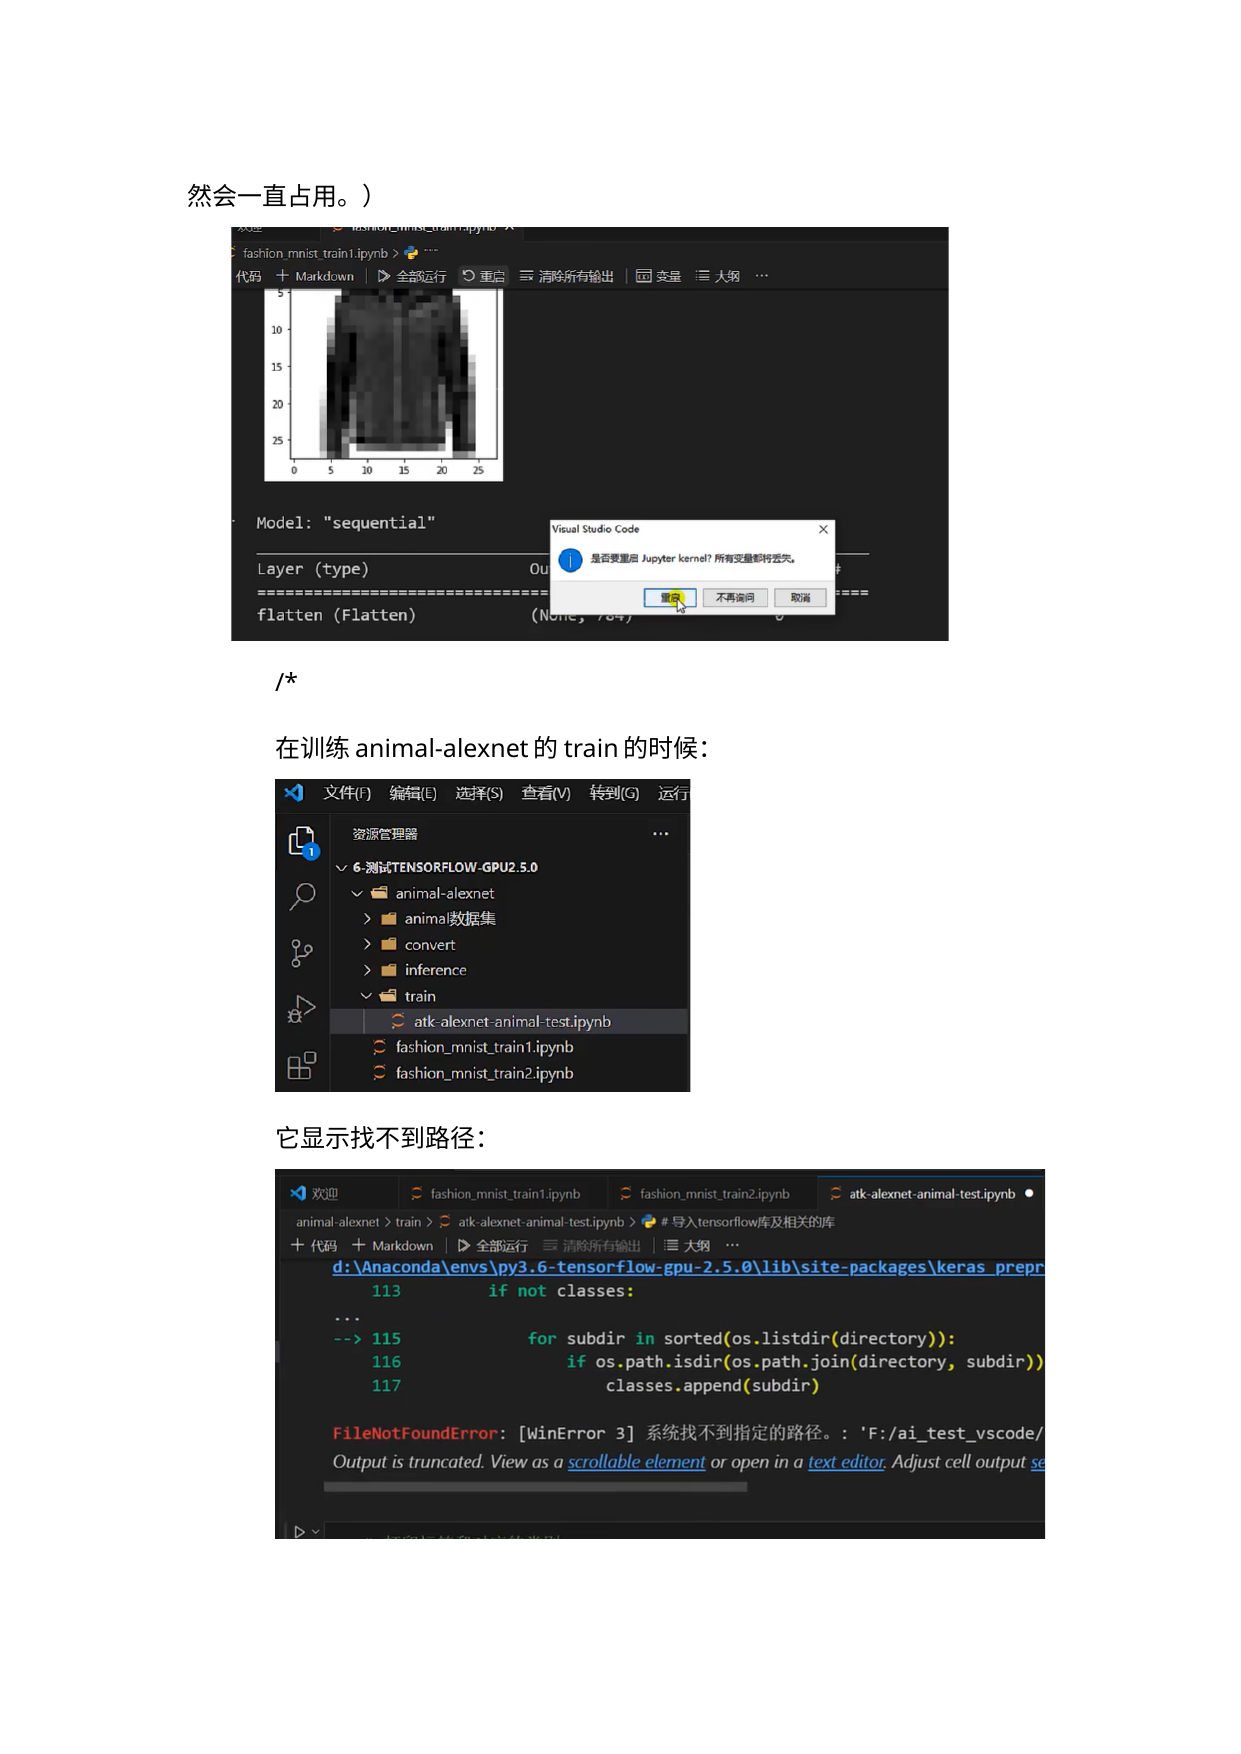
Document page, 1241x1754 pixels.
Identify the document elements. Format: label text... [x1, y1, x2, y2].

picture [275, 779, 691, 1092]
picture [275, 1169, 1046, 1539]
text 它显示找不到路径： [231, 1104, 1053, 1169]
text /* [231, 649, 1053, 714]
text 在训练animal-alexnet的train的时候： [231, 714, 1053, 779]
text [187, 162, 1053, 227]
picture [231, 227, 949, 641]
